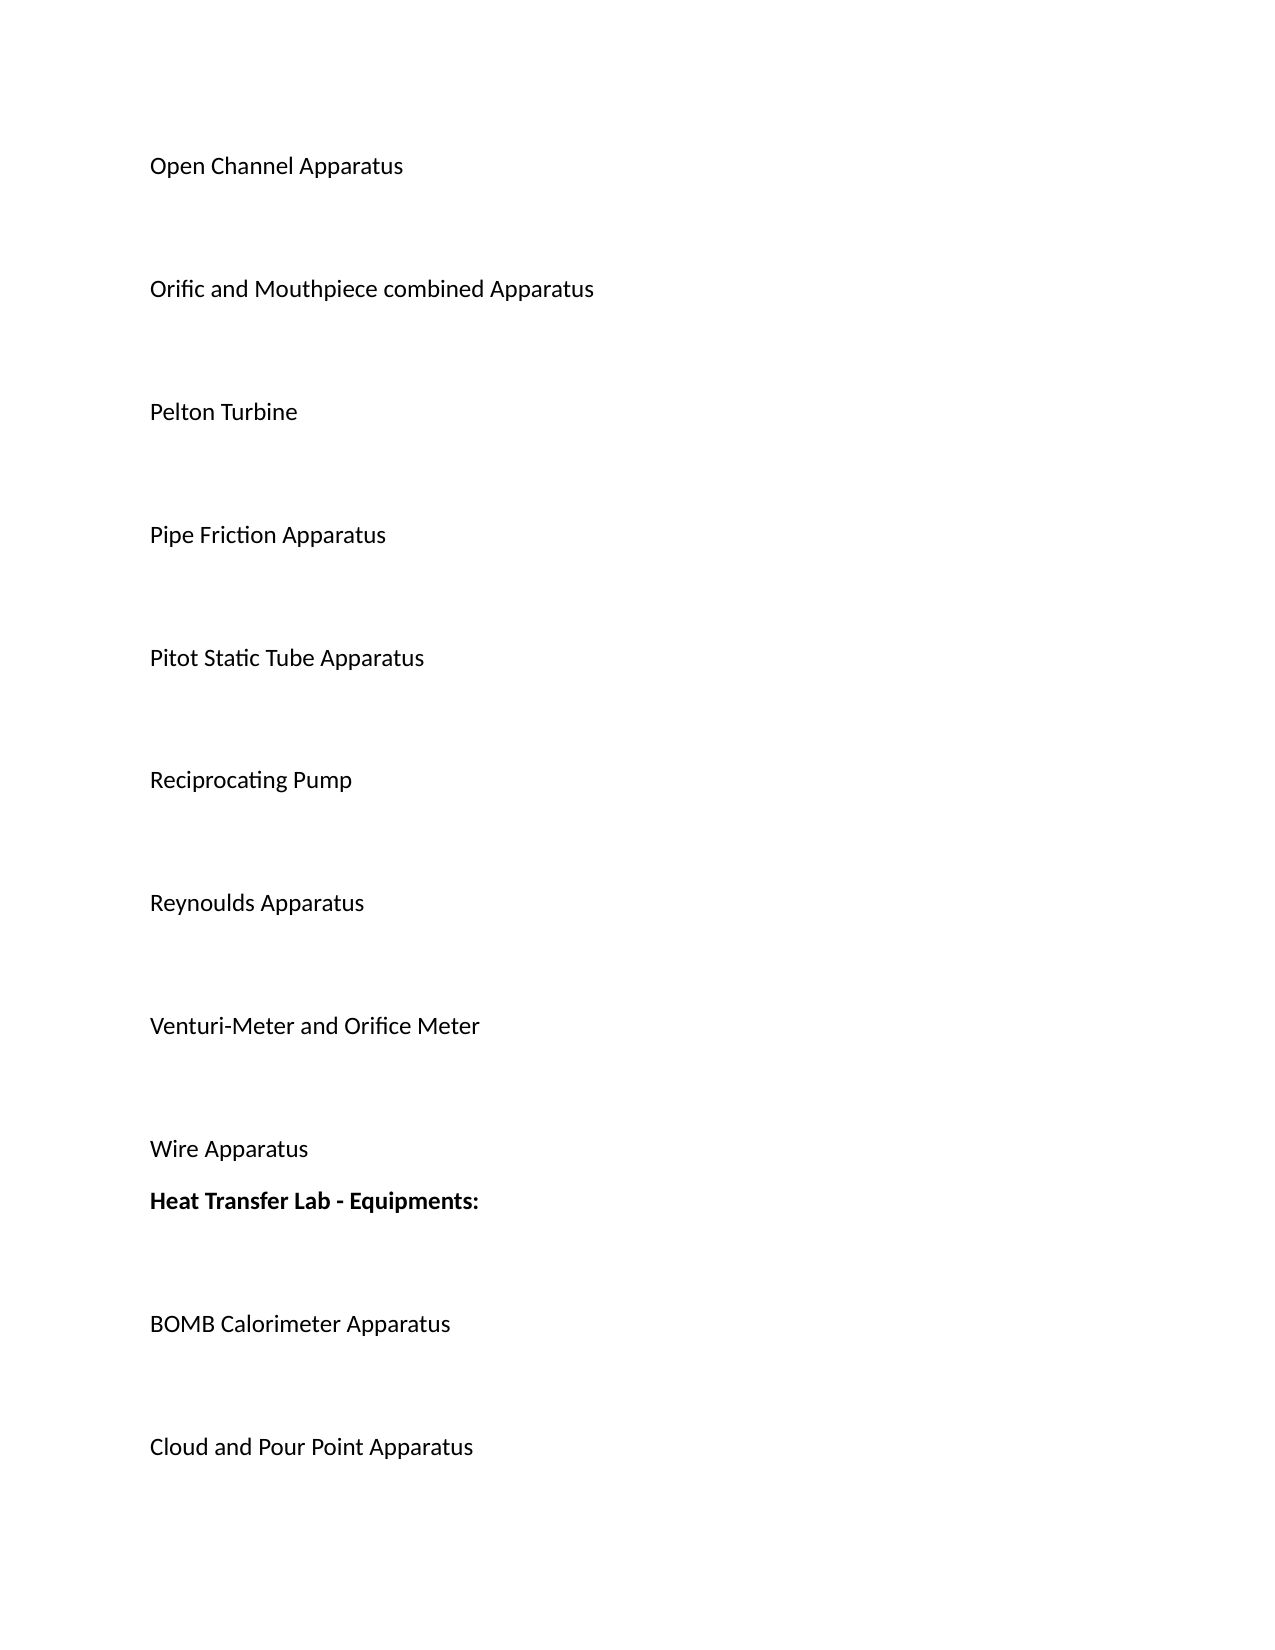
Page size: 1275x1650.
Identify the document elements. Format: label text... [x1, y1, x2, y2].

text Pelton Turbine [150, 396, 1125, 426]
text Reciprocating Pump [150, 764, 1125, 795]
text Cloud and Pour Point Apparatus [150, 1431, 1125, 1461]
text Orific and Mouthpiece combined Apparatus [150, 273, 1125, 303]
text Pitot Static Tube Apparatus [150, 642, 1125, 672]
text Reynoulds Apparatus [150, 887, 1125, 918]
text Wire Apparatus [150, 1133, 1125, 1164]
text Pipe Friction Apparatus [150, 519, 1125, 549]
text Venturi-Meter and Orifice Meter [150, 1010, 1125, 1041]
text Open Channel Apparatus [150, 150, 1125, 181]
text Heat Transfer Lab - Equipments: [150, 1185, 1125, 1216]
text BOMB Calorimeter Apparatus [150, 1308, 1125, 1338]
